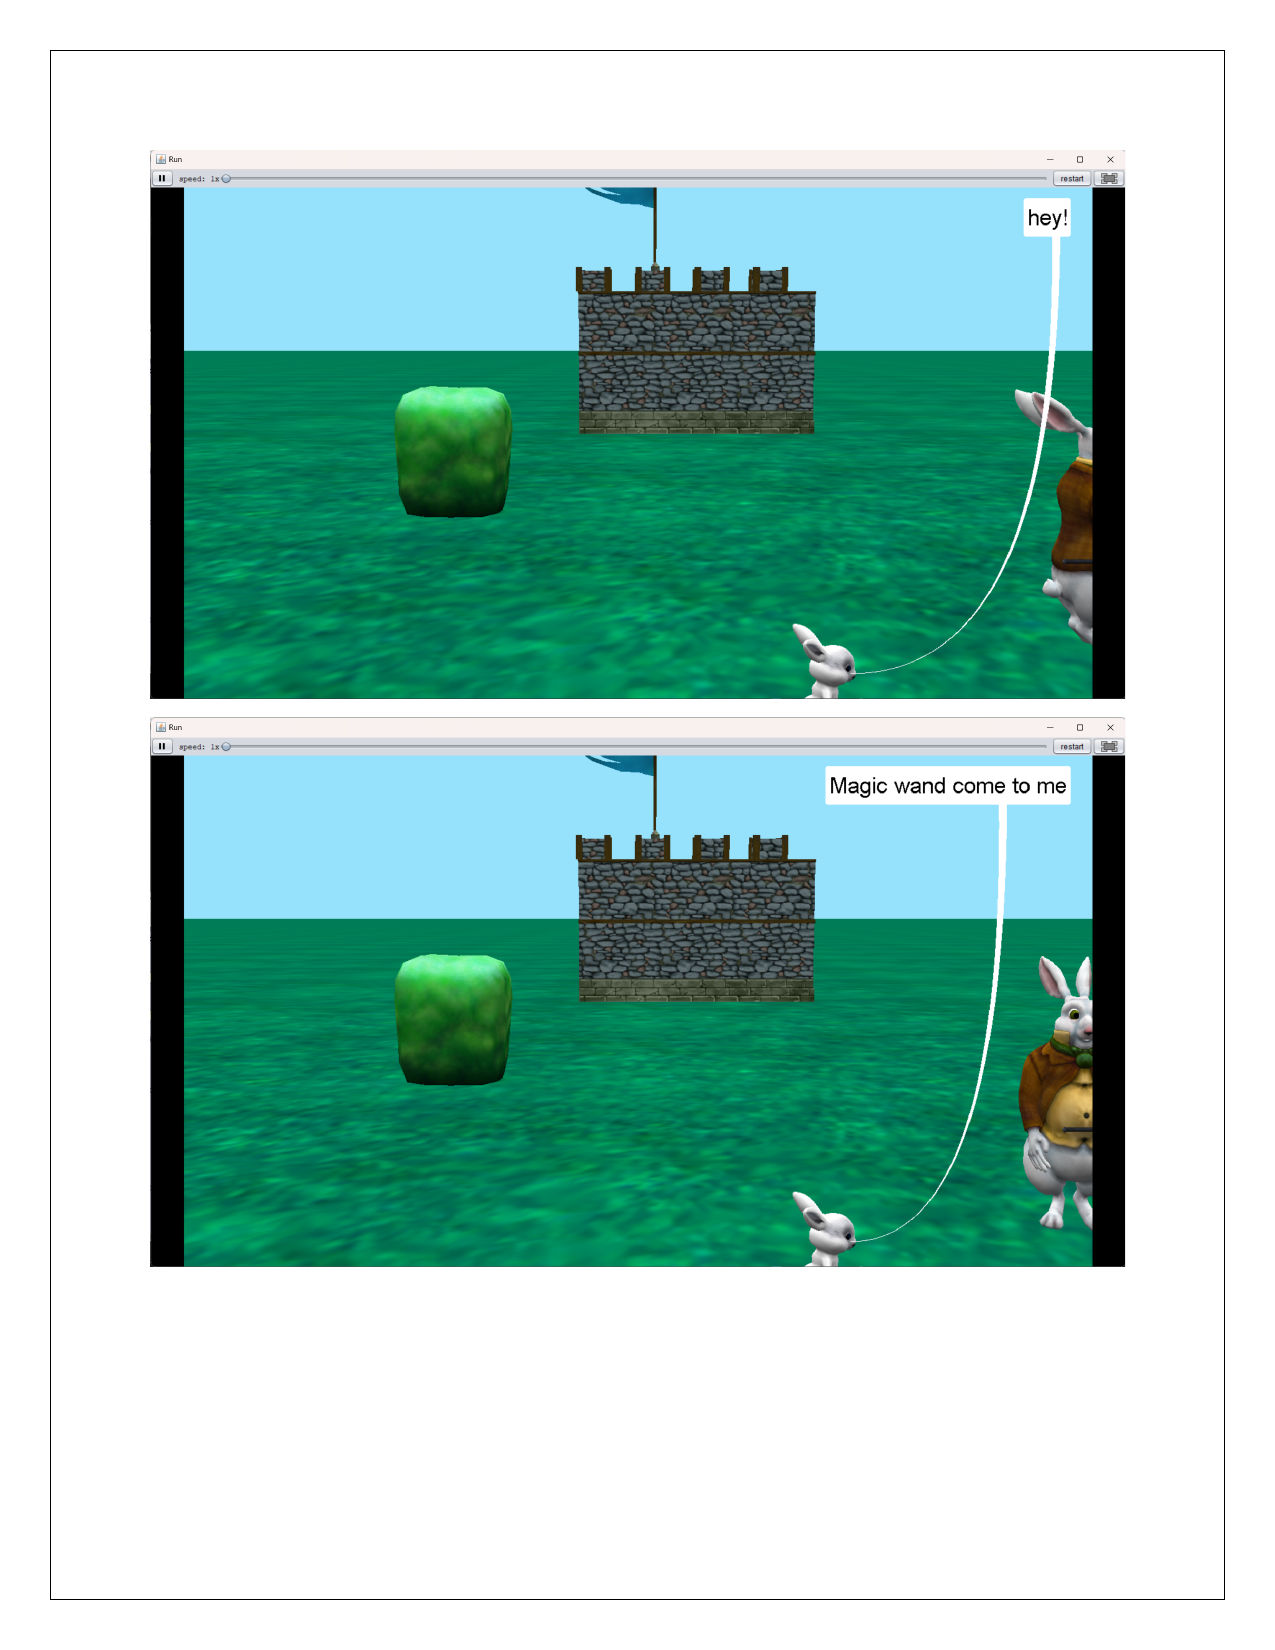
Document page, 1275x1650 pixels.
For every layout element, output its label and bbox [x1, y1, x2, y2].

picture [150, 717, 1125, 1267]
picture [150, 150, 1125, 699]
